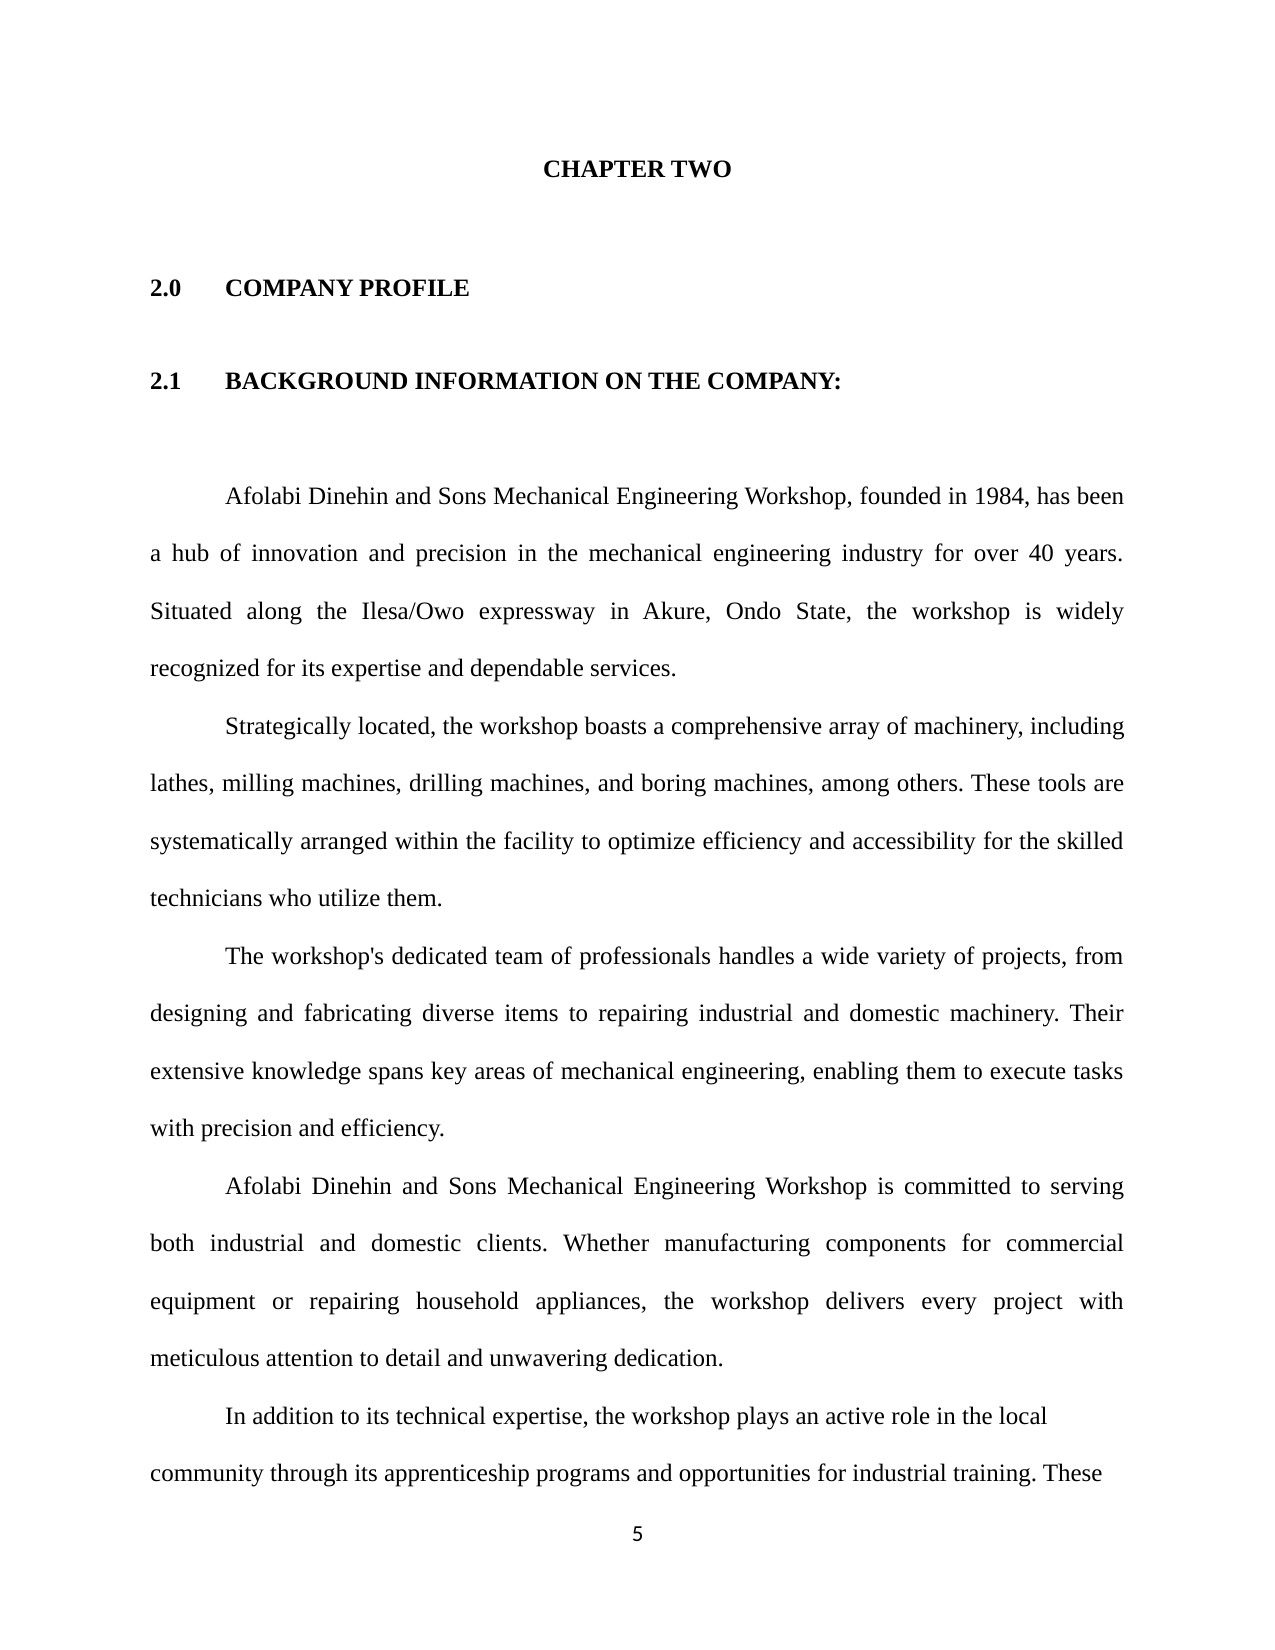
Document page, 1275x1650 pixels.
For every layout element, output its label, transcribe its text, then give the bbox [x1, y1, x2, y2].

text The workshop's dedicated team of professionals handles a wide variety of projects, from designing and fabricating diverse items to repairing industrial and domestic machinery. Their extensive knowledge spans key areas of mechanical engineering, enabling them to execute tasks with precision and efficiency. [150, 941, 1125, 1142]
text Afolabi Dinehin and Sons Mechanical Engineering Workshop is committed to serving both industrial and domestic clients. Whether manufacturing components for commercial equipment or repairing household appliances, the workshop delivers every project with meticulous attention to detail and unwavering dedication. [150, 1171, 1125, 1372]
text Strategically located, the workshop boasts a comprehensive array of machinery, including lathes, milling machines, drilling machines, and boring machines, among others. These tools are systematically arranged within the facility to optimize efficiency and accessibility for the skilled technicians who utilize them. [150, 711, 1125, 912]
subtitle 2.0 COMPANY PROFILE [150, 273, 1125, 302]
subtitle CHAPTER TWO [150, 154, 1125, 183]
subtitle 2.1 BACKGROUND INFORMATION ON THE COMPANY: [150, 366, 1125, 452]
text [150, 1401, 1125, 1487]
text Afolabi Dinehin and Sons Mechanical Engineering Workshop, founded in 1984, has been a hub of innovation and precision in the mechanical engineering industry for over 40 years. Situated along the Ilesa/Owo expressway in Akure, Ondo State, the workshop is widely recognized for its expertise and dependable services. [150, 481, 1125, 682]
